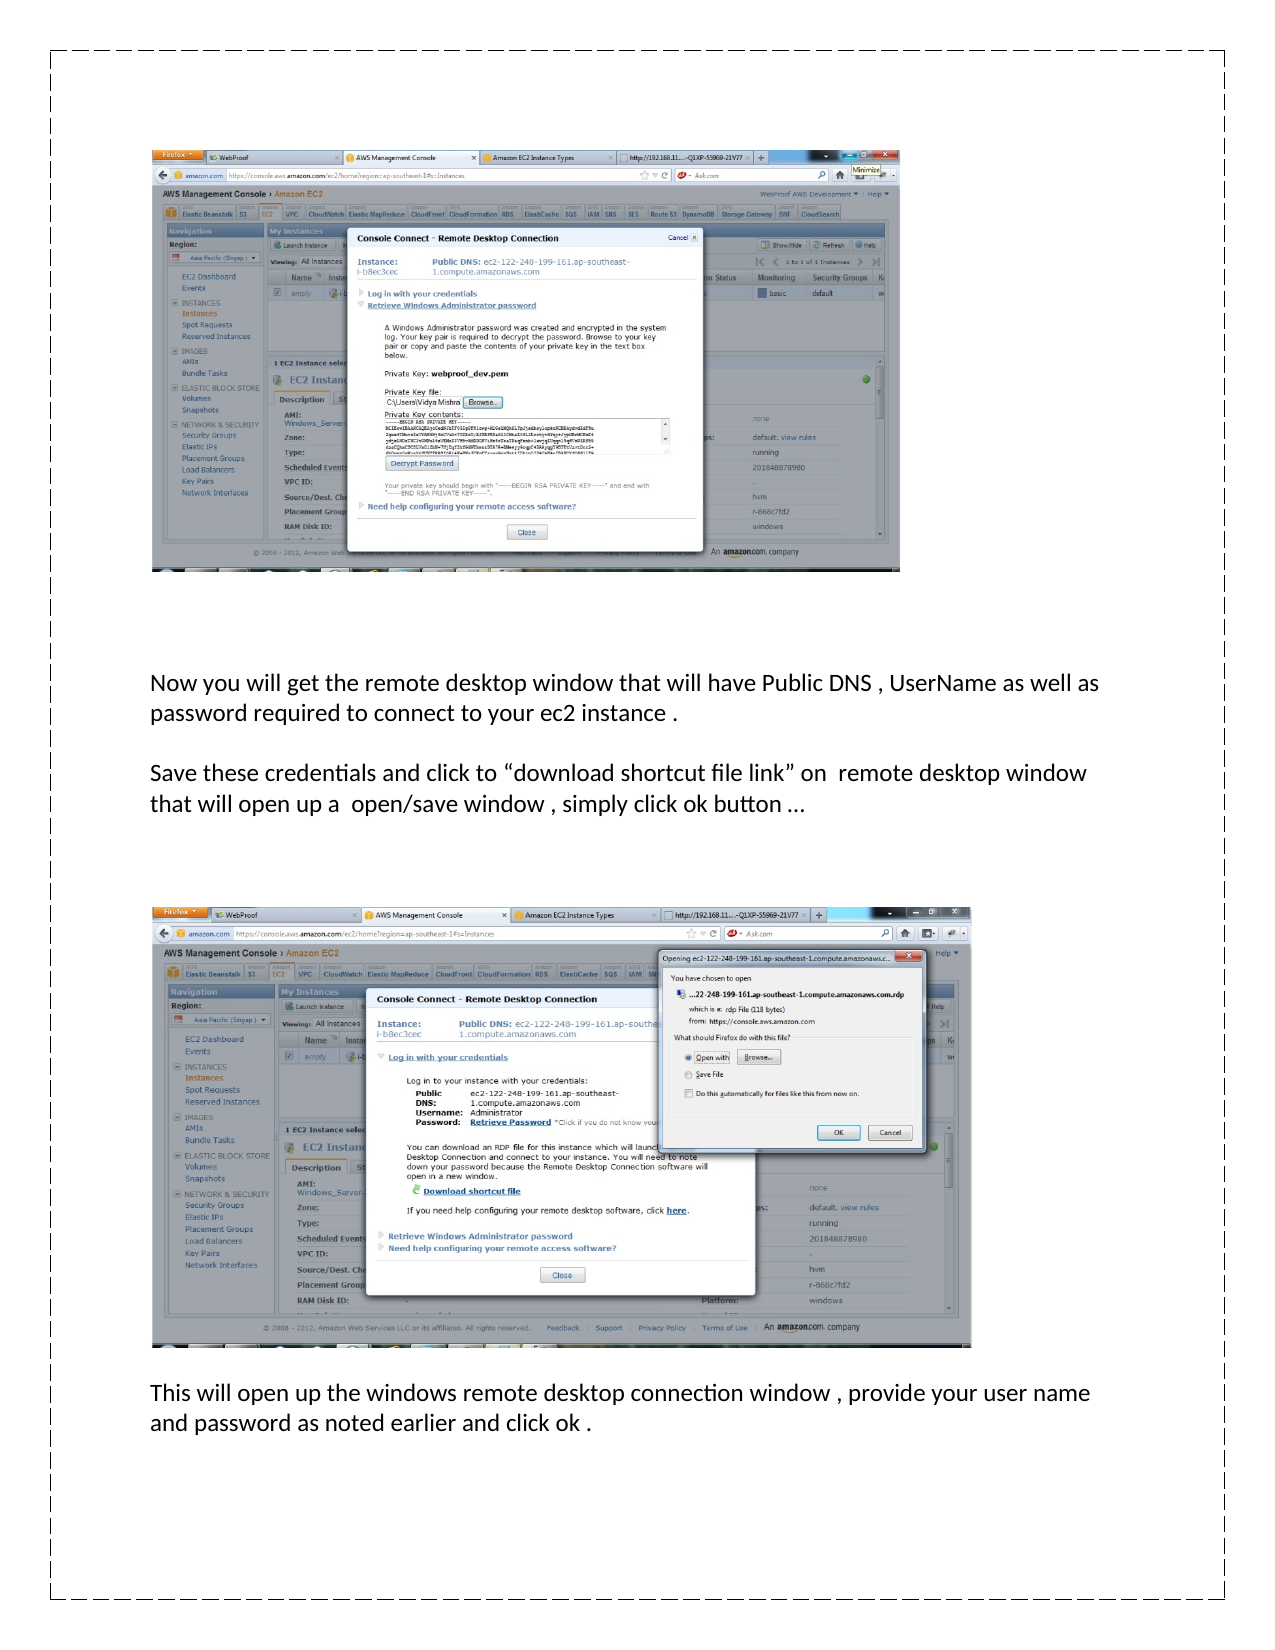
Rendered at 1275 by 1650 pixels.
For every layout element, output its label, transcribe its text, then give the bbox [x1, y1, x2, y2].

picture [150, 907, 972, 1348]
text Save these credentials and click to “download shortcut file link” on remote desktop window that will open up a open/save window , simply click ok button … [150, 757, 1125, 818]
picture [150, 150, 901, 572]
text Now you will get the remote desktop window that will have Public DNS , UserName as well as password required to connect to your ec2 instance . [150, 667, 1125, 728]
text This will open up the windows remote desktop connection window , provide your user name and password as noted earlier and click ok . [150, 1377, 1125, 1438]
